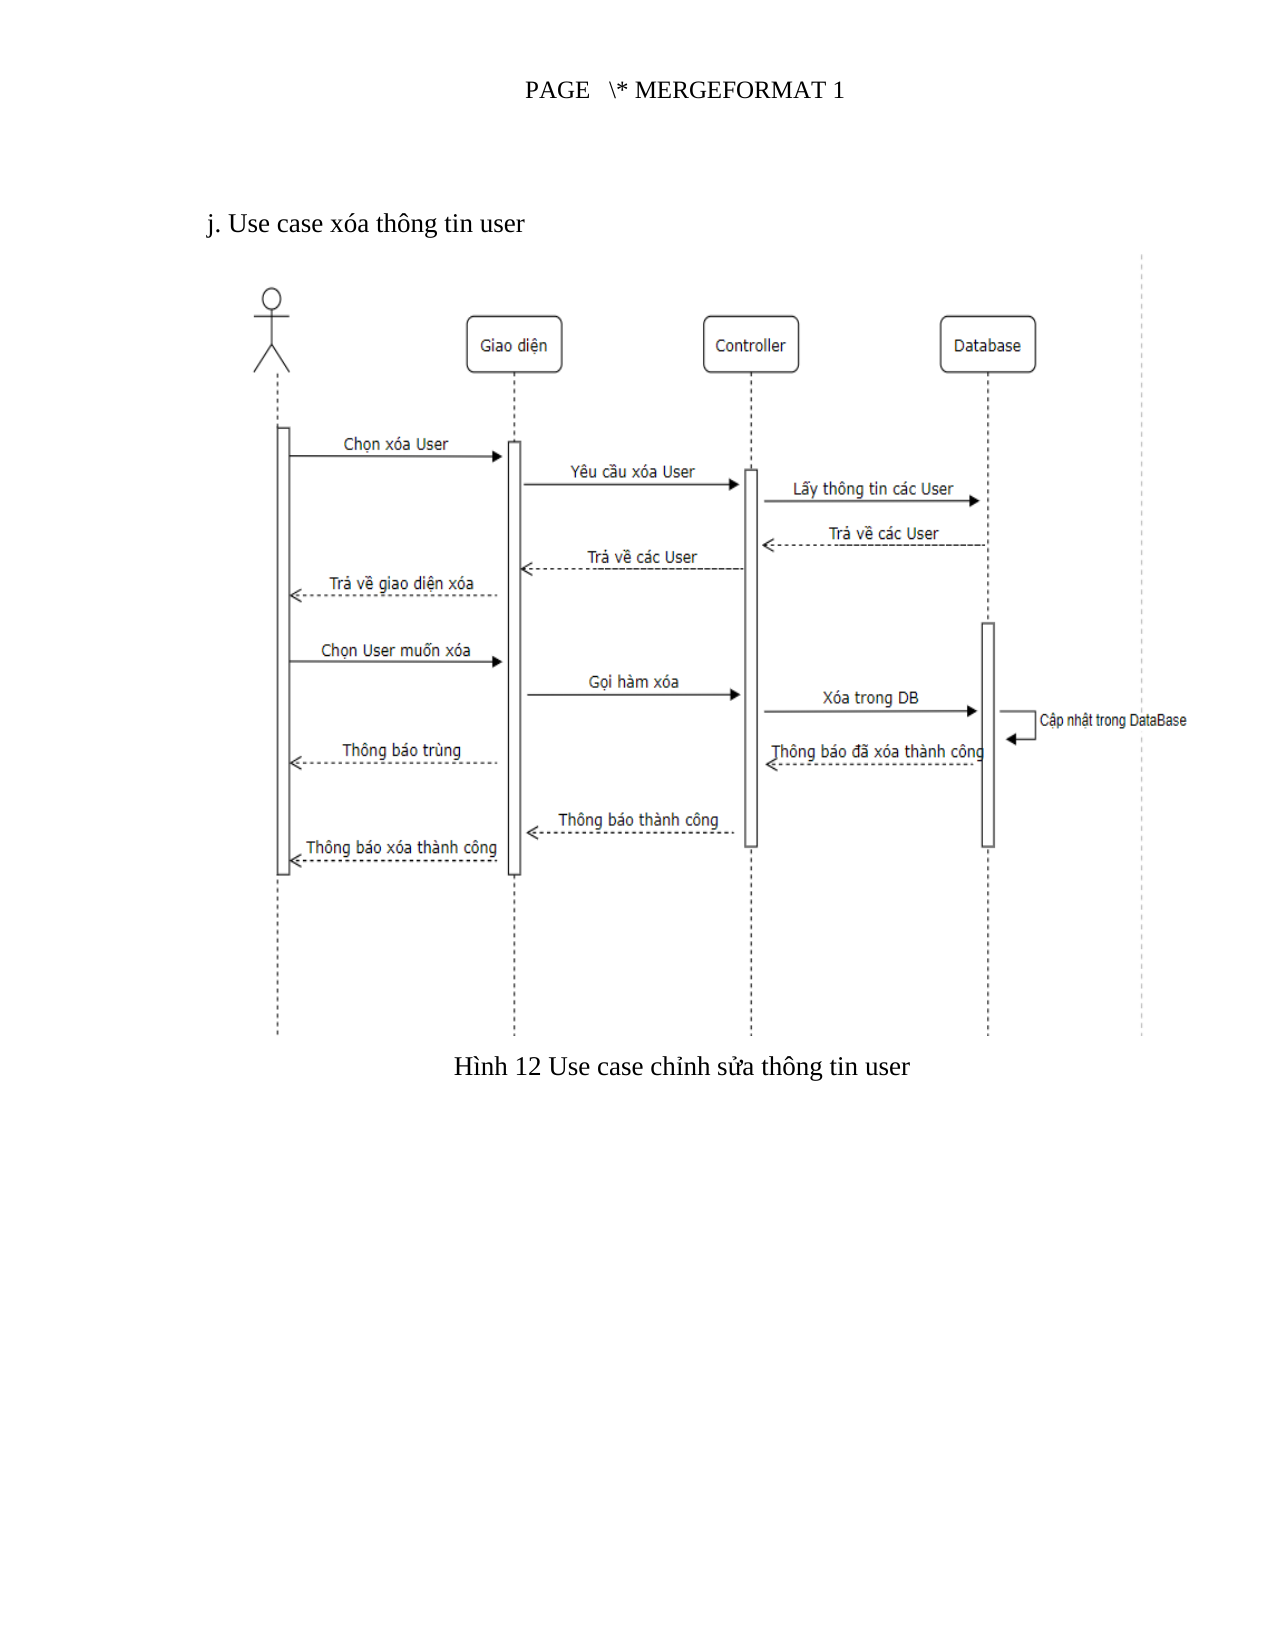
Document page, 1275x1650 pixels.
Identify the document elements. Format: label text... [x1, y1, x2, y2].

picture [206, 253, 1247, 1036]
text Hình 12 Use case chỉnh sửa thông tin user [207, 1050, 1157, 1081]
text j. Use case xóa thông tin user [207, 207, 1157, 238]
